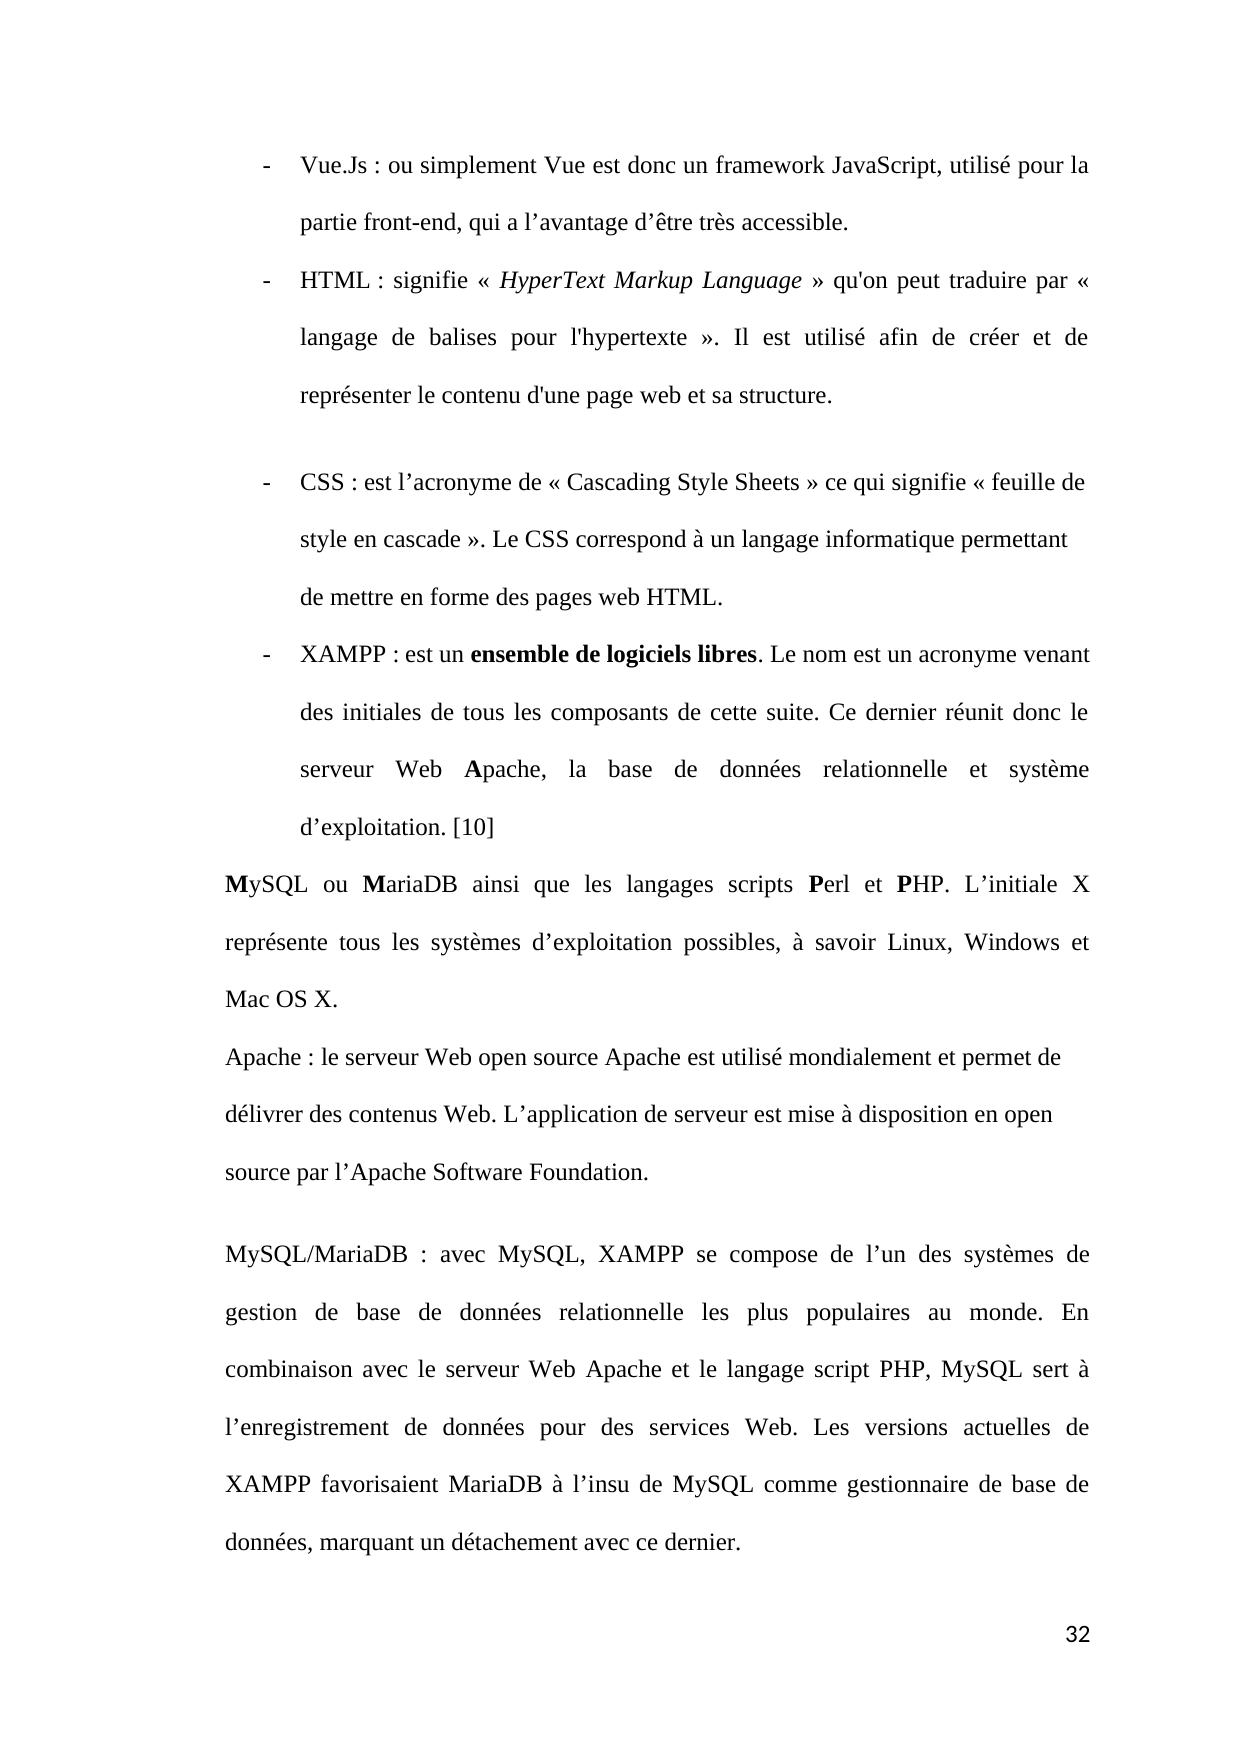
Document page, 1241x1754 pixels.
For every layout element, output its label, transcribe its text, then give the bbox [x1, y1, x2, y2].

list HTML : signifie « HyperText Markup Language » qu'on peut traduire par « langage de balises pour l'hypertexte ». Il est utilisé afin de créer et de représenter le contenu d'une page web et sa structure. [262, 265, 1090, 409]
text MySQL ou MariaDB ainsi que les langages scripts Perl et PHP. L’initiale X représente tous les systèmes d’exploitation possibles, à savoir Linux, Windows et Mac OS X. [225, 898, 1090, 1042]
list Vue.Js : ou simplement Vue est donc un framework JavaScript, utilisé pour la partie front-end, qui a l’avantage d’être très accessible. [262, 150, 1090, 236]
list XAMPP : est un ensemble de logiciels libres. Le nom est un acronyme venant des initiales de tous les composants de cette suite. Ce dernier réunit donc le serveur Web Apache, la base de données relationnelle et système d’exploitation. [10] [262, 668, 1090, 869]
list CSS : est l’acronyme de « Cascading Style Sheets » ce qui signifie « feuille de style en cascade ». Le CSS correspond à un langage informatique permettant de mettre en forme des pages web HTML. [262, 467, 1090, 610]
text Apache : le serveur Web open source Apache est utilisé mondialement et permet de délivrer des contenus Web. L’application de serveur est mise à disposition en open source par l’Apache Software Foundation. [225, 1071, 1090, 1214]
text MySQL/MariaDB : avec MySQL, XAMPP se compose de l’un des systèmes de gestion de base de données relationnelle les plus populaires au monde. En combinaison avec le serveur Web Apache et le langage script PHP, MySQL sert à l’enregistrement de données pour des services Web. Les versions actuelles de XAMPP favorisaient MariaDB à l’insu de MySQL comme gestionnaire de base de données, marquant un détachement avec ce dernier. [225, 1268, 1090, 1584]
